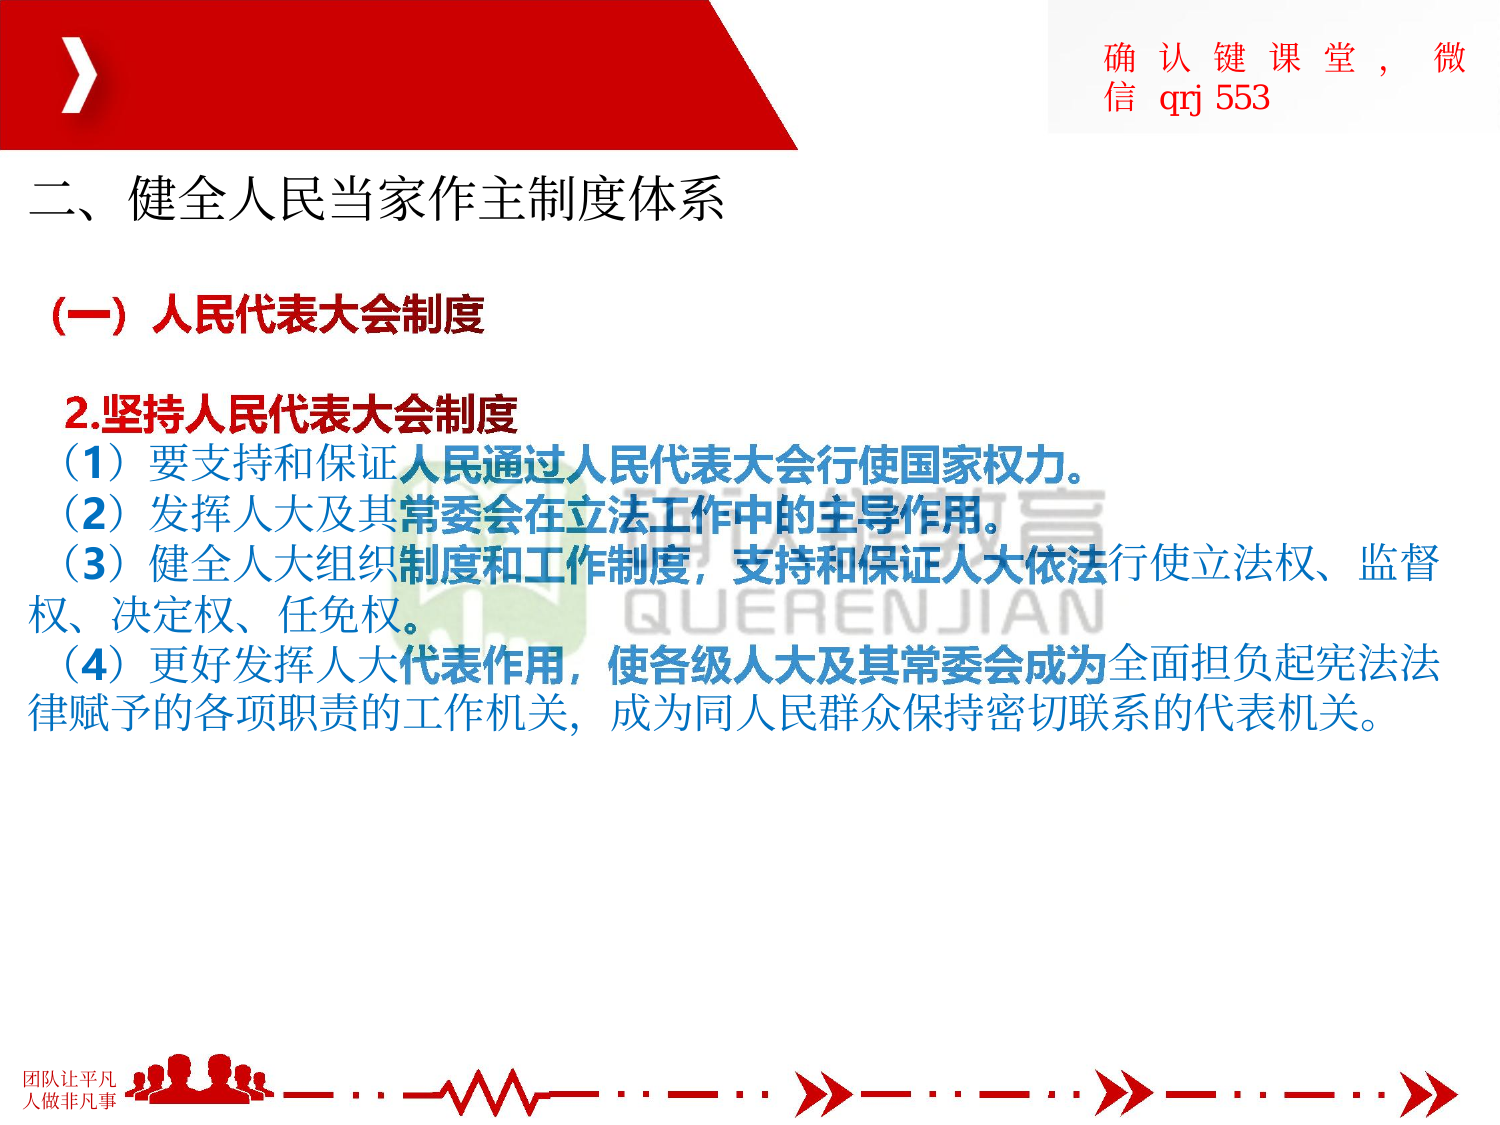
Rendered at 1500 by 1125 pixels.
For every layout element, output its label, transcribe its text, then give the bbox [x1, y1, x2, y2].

text 二、健全人民当家作主制度体系 [27, 164, 752, 230]
text 律赋予的各项职责的工作机关，成为同人民群众保持密切联系的代表机关。 [27, 685, 1430, 740]
text 确 认 键 课 堂 ， 微 信 qrj 553 [1104, 40, 1500, 117]
text （1）要支持和保证 [39, 435, 428, 490]
text （3）健全人大组织 [39, 540, 428, 590]
text （2）发挥人大及其 [39, 490, 428, 540]
picture [0, 0, 1500, 1125]
text 行使立法权、监督 [1107, 535, 1466, 590]
text 人做非凡事 [23, 1094, 142, 1113]
text 权、决定权、任免权 [27, 590, 428, 640]
text 团队让平凡 [23, 1071, 142, 1090]
text 全面担负起宪法法 [1107, 635, 1466, 690]
text （4）更好发挥人大 [39, 640, 428, 685]
